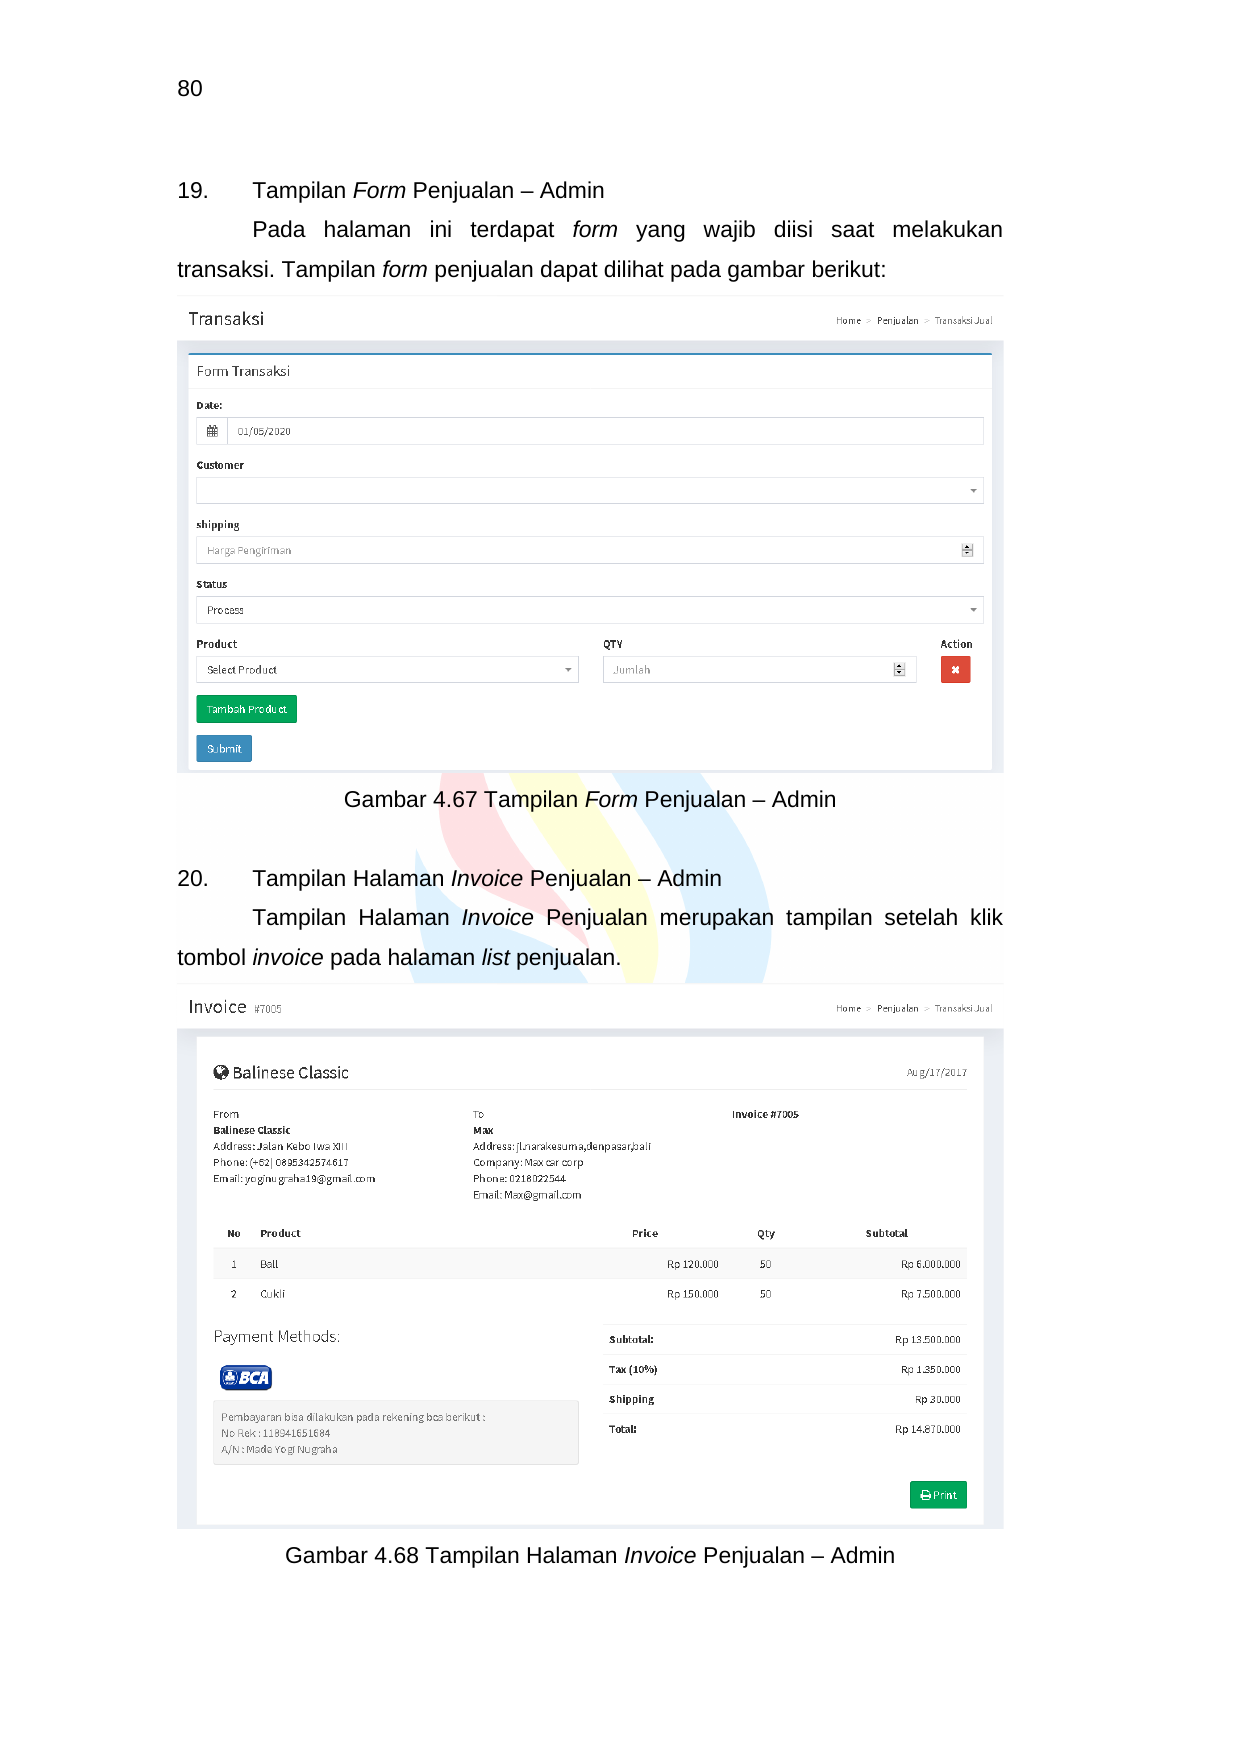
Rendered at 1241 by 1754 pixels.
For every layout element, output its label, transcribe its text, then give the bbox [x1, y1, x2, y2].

picture [177, 983, 1004, 1529]
list Tampilan Form Penjualan – Admin [177, 177, 1003, 203]
picture [177, 295, 1004, 773]
text Pada halaman ini terdapat form yang wajib diisi saat melakukan transaksi. Tampilan form penjualan dapat dilihat pada gambar berikut: [177, 216, 1003, 282]
list Tampilan Halaman Invoice Penjualan – Admin [177, 865, 1003, 891]
text Gambar 4.67 Tampilan Form Penjualan – Admin [177, 786, 1003, 812]
text Tampilan Halaman Invoice Penjualan merupakan tampilan setelah klik tombol invoice pada halaman list penjualan. [177, 904, 1003, 970]
text Gambar 4.68 Tampilan Halaman Invoice Penjualan – Admin [177, 1542, 1003, 1568]
